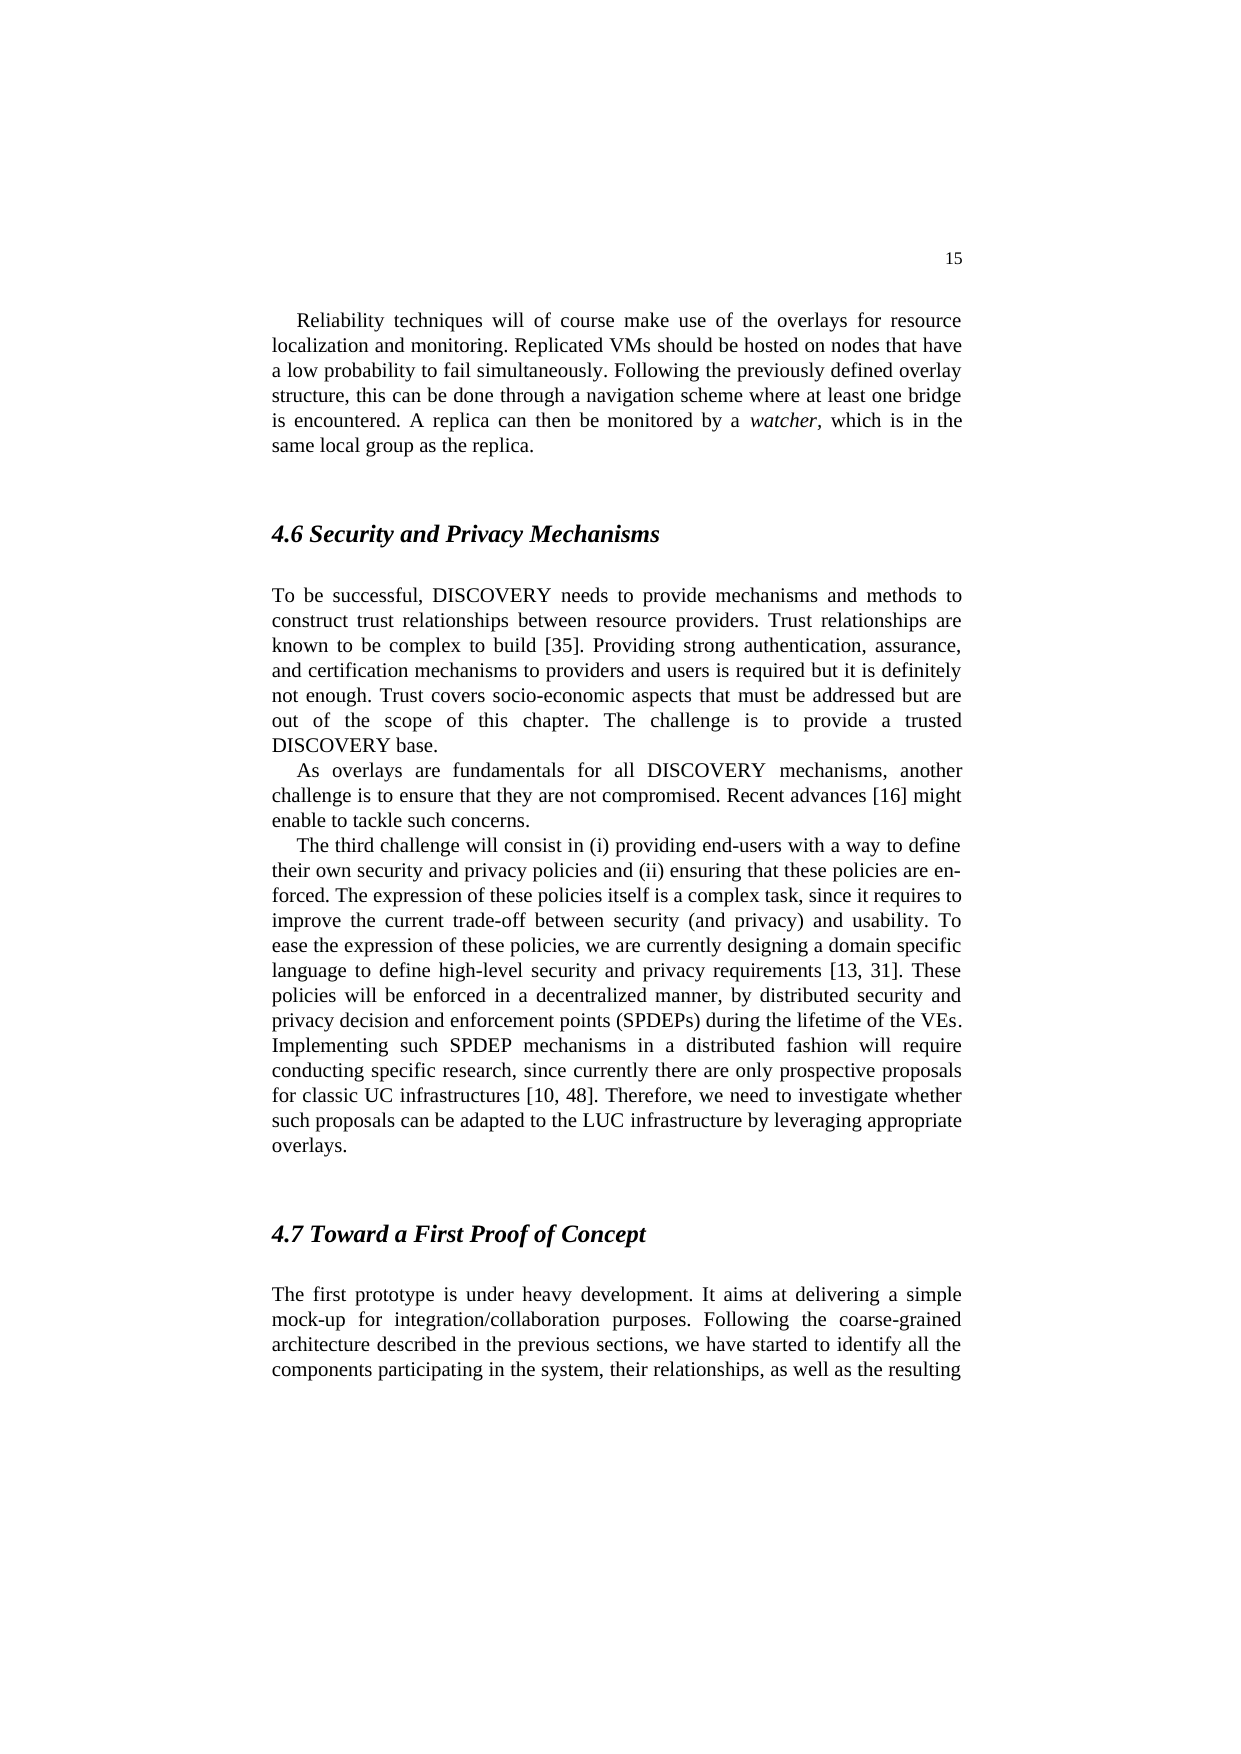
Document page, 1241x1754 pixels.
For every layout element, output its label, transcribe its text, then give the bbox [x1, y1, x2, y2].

text To be successful, DISCOVERY needs to provide mechanisms and methods to construct trust relationships between resource providers. Trust relationships are known to be complex to build [35]. Providing strong authentication, assurance, and certification mechanisms to providers and users is required but it is definitely not enough. Trust covers socio-economic aspects that must be addressed but are out of the scope of this chapter. The challenge is to provide a trusted DISCOVERY base. [272, 582, 963, 757]
text The third challenge will consist in (i) providing end-users with a way to define their own security and privacy policies and (ii) ensuring that these policies are en-forced. The expression of these policies itself is a complex task, since it requires to improve the current trade-off between security (and privacy) and usability. To ease the expression of these policies, we are currently designing a domain specific language to define high-level security and privacy requirements [13, 31]. These policies will be enforced in a decentralized manner, by distributed security and privacy decision and enforcement points (SPDEPs) during the lifetime of the VEs. Implementing such SPDEP mechanisms in a distributed fashion will require conducting specific research, since currently there are only prospective proposals for classic UC infrastructures [10, 48]. Therefore, we need to investigate whether such proposals can be adapted to the LUC infrastructure by leveraging appropriate overlays. [272, 832, 963, 1157]
text As overlays are fundamentals for all DISCOVERY mechanisms, another challenge is to ensure that they are not compromised. Recent advances [16] might enable to tackle such concerns. [272, 757, 963, 832]
text Reliability techniques will of course make use of the overlays for resource localization and monitoring. Replicated VMs should be hosted on nodes that have a low probability to fail simultaneously. Following the previously defined overlay structure, this can be done through a navigation scheme where at least one bridge is encountered. A replica can then be monitored by a watcher, which is in the same local group as the replica. [272, 307, 963, 457]
subtitle 4.6 Security and Privacy Mechanisms [272, 519, 963, 548]
subtitle 4.7 Toward a First Proof of Concept [272, 1219, 963, 1248]
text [272, 1281, 963, 1381]
